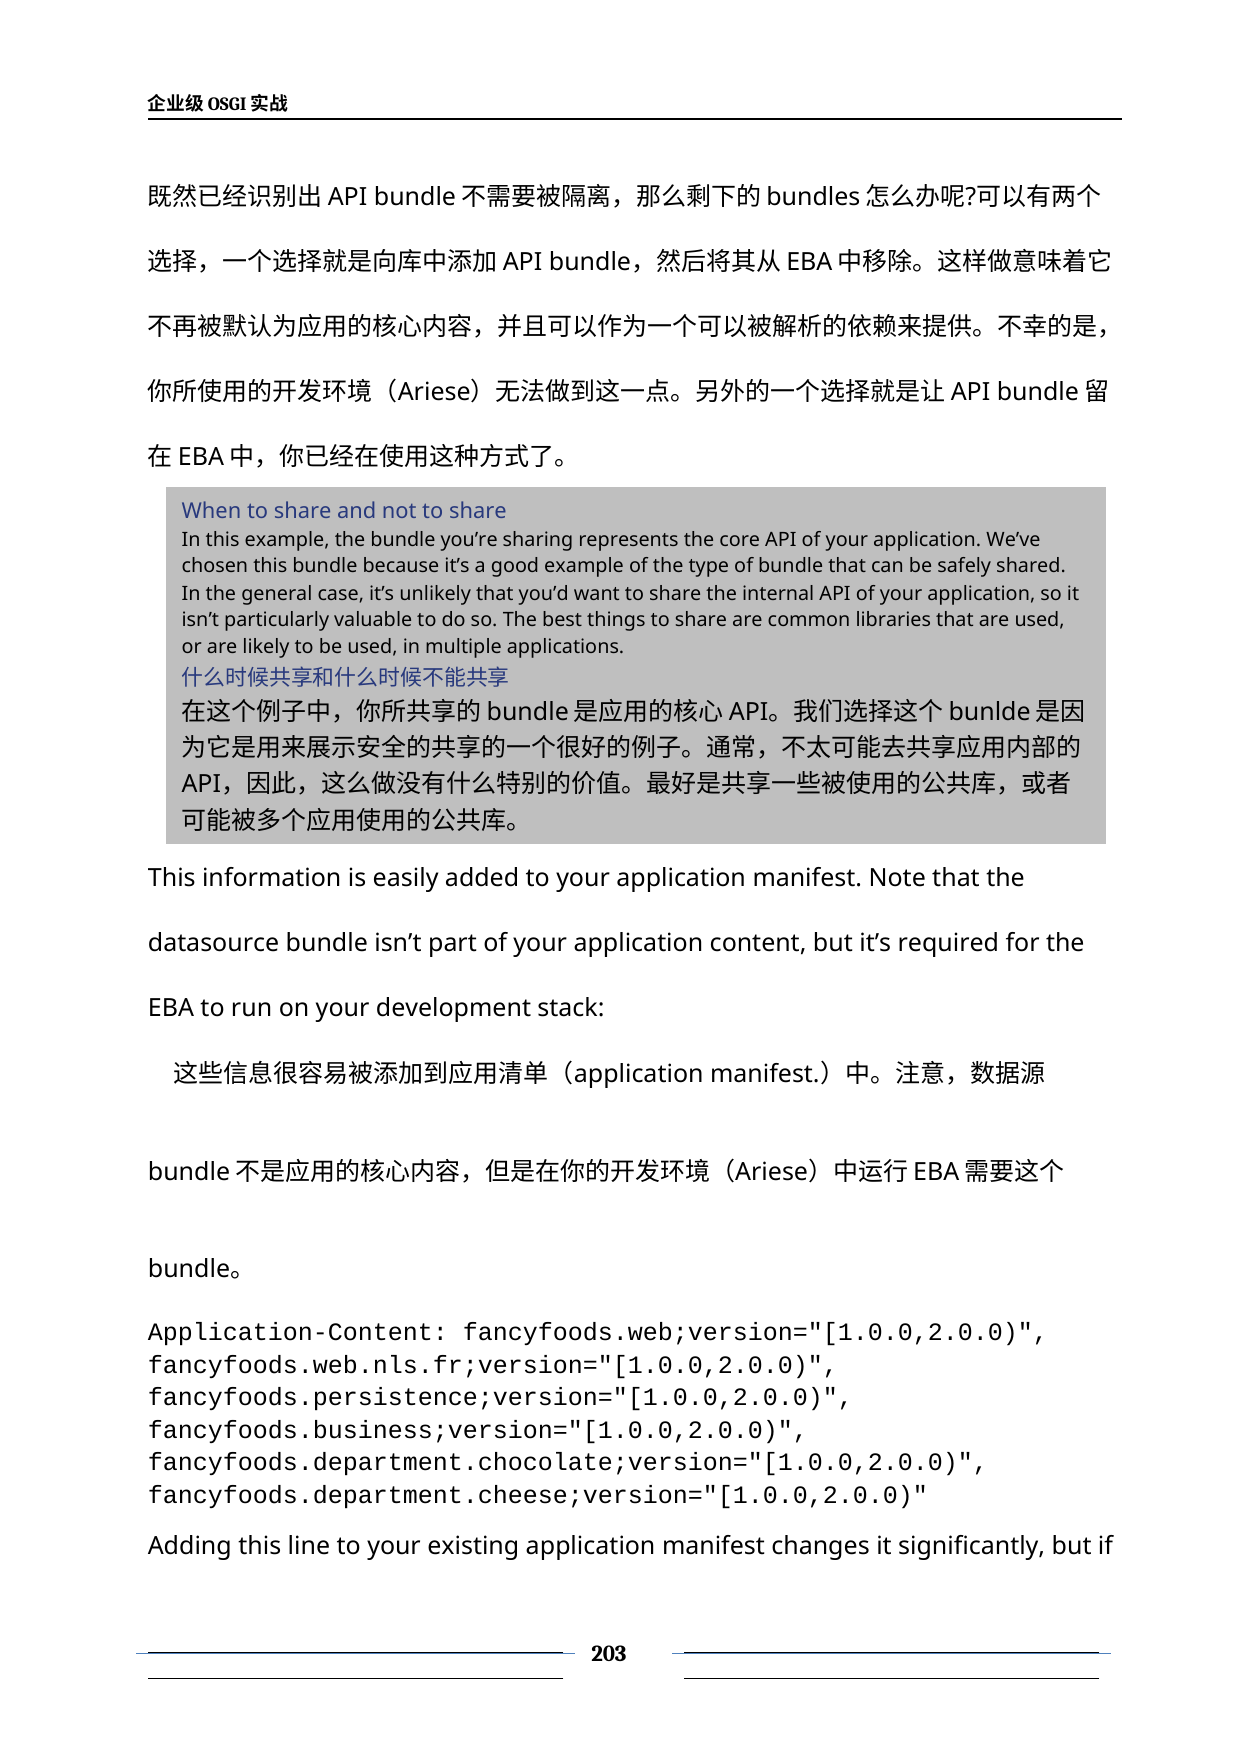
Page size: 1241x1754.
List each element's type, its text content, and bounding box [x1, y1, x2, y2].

text Application-Content: fancyfoods.web;version="[1.0.0,2.0.0)", [148, 1318, 1122, 1350]
text fancyfoods.department.cheese;version="[1.0.0,2.0.0)" [148, 1480, 1122, 1513]
text fancyfoods.business;version="[1.0.0,2.0.0)", [148, 1415, 1122, 1448]
text fancyfoods.department.chocolate;version="[1.0.0,2.0.0)", [148, 1448, 1122, 1480]
text This information is easily added to your application manifest. Note that the datasource bundle isn’t part of your application content, but it’s required for the EBA to run on your development stack: [148, 844, 1122, 1039]
text 这些信息很容易被添加到应用清单（application manifest.）中。注意，数据源bundle不是应用的核心内容，但是在你的开发环境（Ariese）中运行EBA需要这个bundle。 [148, 1039, 1122, 1299]
text 既然已经识别出API bundle不需要被隔离，那么剩下的bundles怎么办呢?可以有两个选择，一个选择就是向库中添加API bundle，然后将其从EBA中移除。这样做意味着它不再被默认为应用的核心内容，并且可以作为一个可以被解析的依赖来提供。不幸的是，你所使用的开发环境（Ariese）无法做到这一点。另外的一个选择就是让API bundle留在EBA中，你已经在使用这种方式了。 [148, 162, 1122, 487]
text fancyfoods.web.nls.fr;version="[1.0.0,2.0.0)", [148, 1350, 1122, 1383]
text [148, 1513, 1122, 1578]
text fancyfoods.persistence;version="[1.0.0,2.0.0)", [148, 1383, 1122, 1415]
